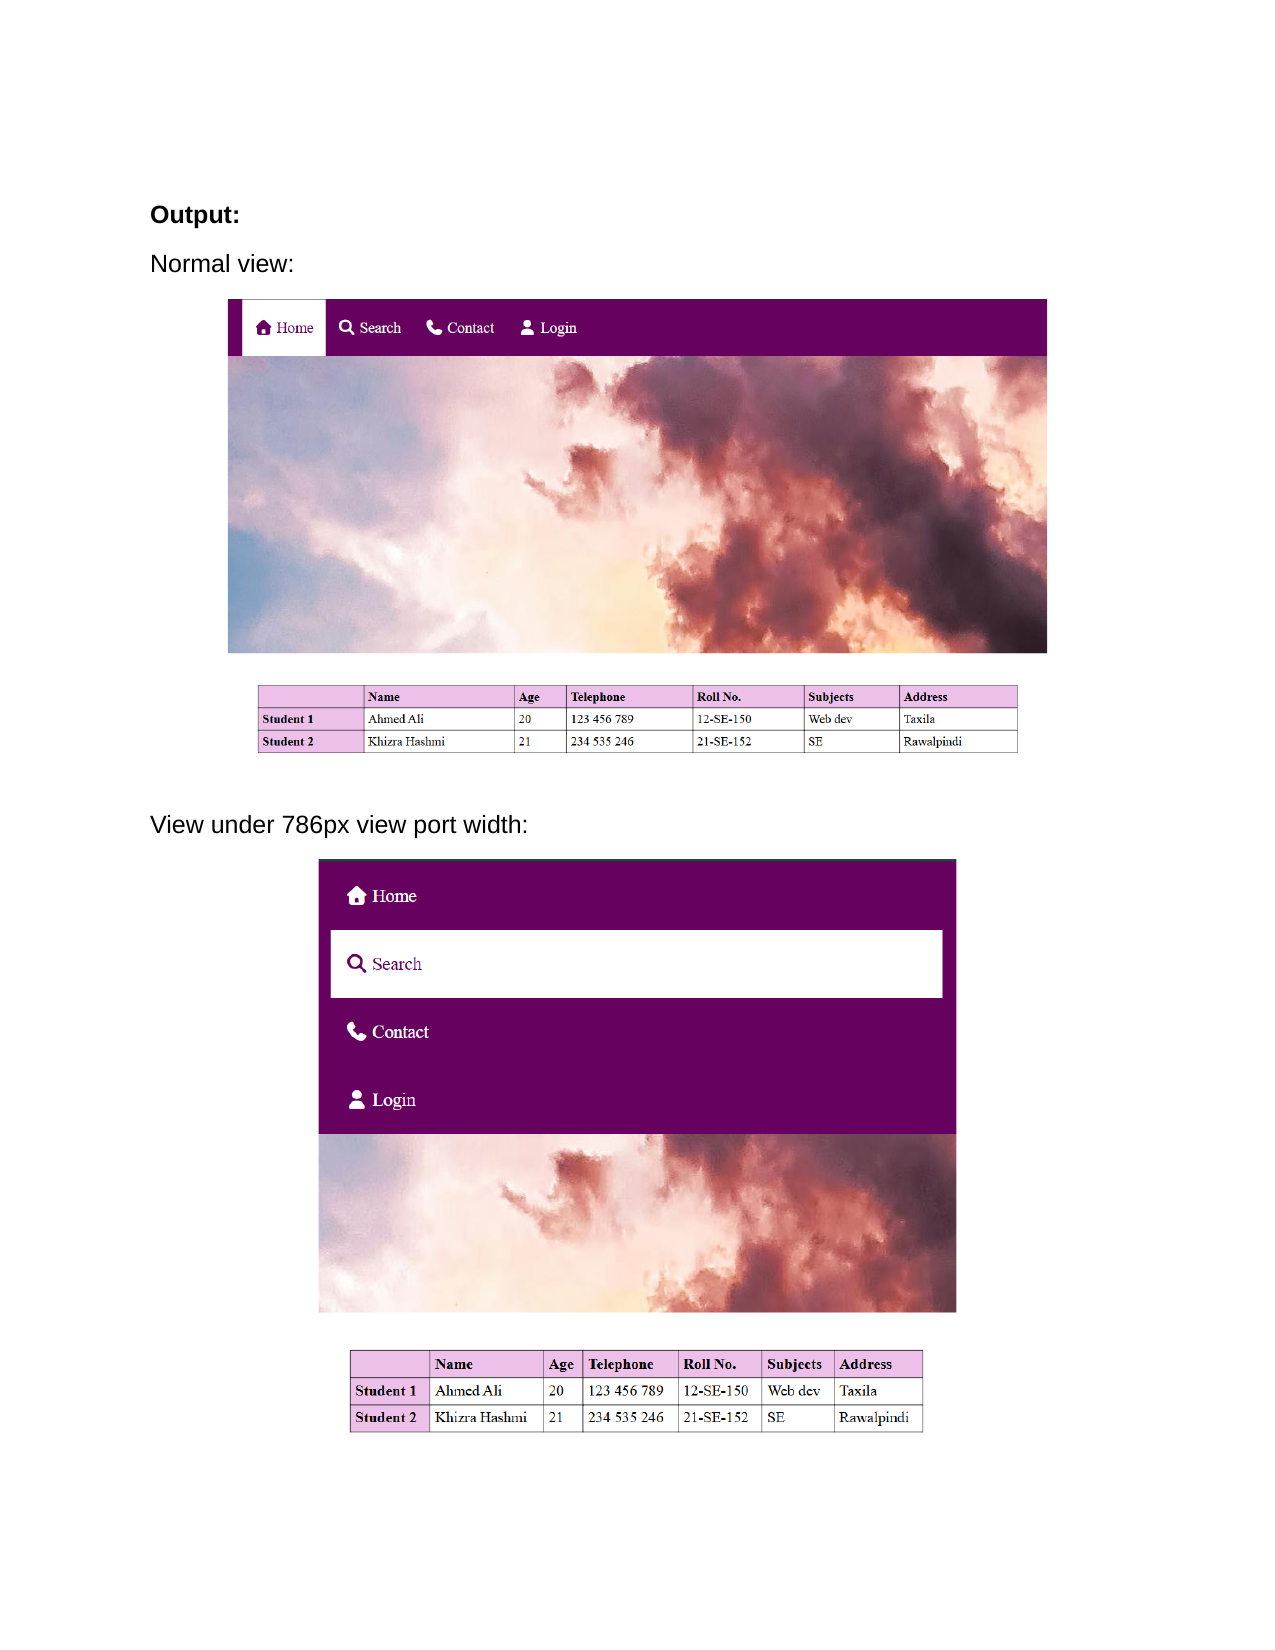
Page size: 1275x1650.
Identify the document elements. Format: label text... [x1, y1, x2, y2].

text View under 786px view port width: [150, 810, 1125, 838]
picture [227, 299, 1048, 788]
text Normal view: [150, 249, 1125, 278]
text Output: [150, 200, 1125, 228]
picture [318, 859, 957, 1445]
